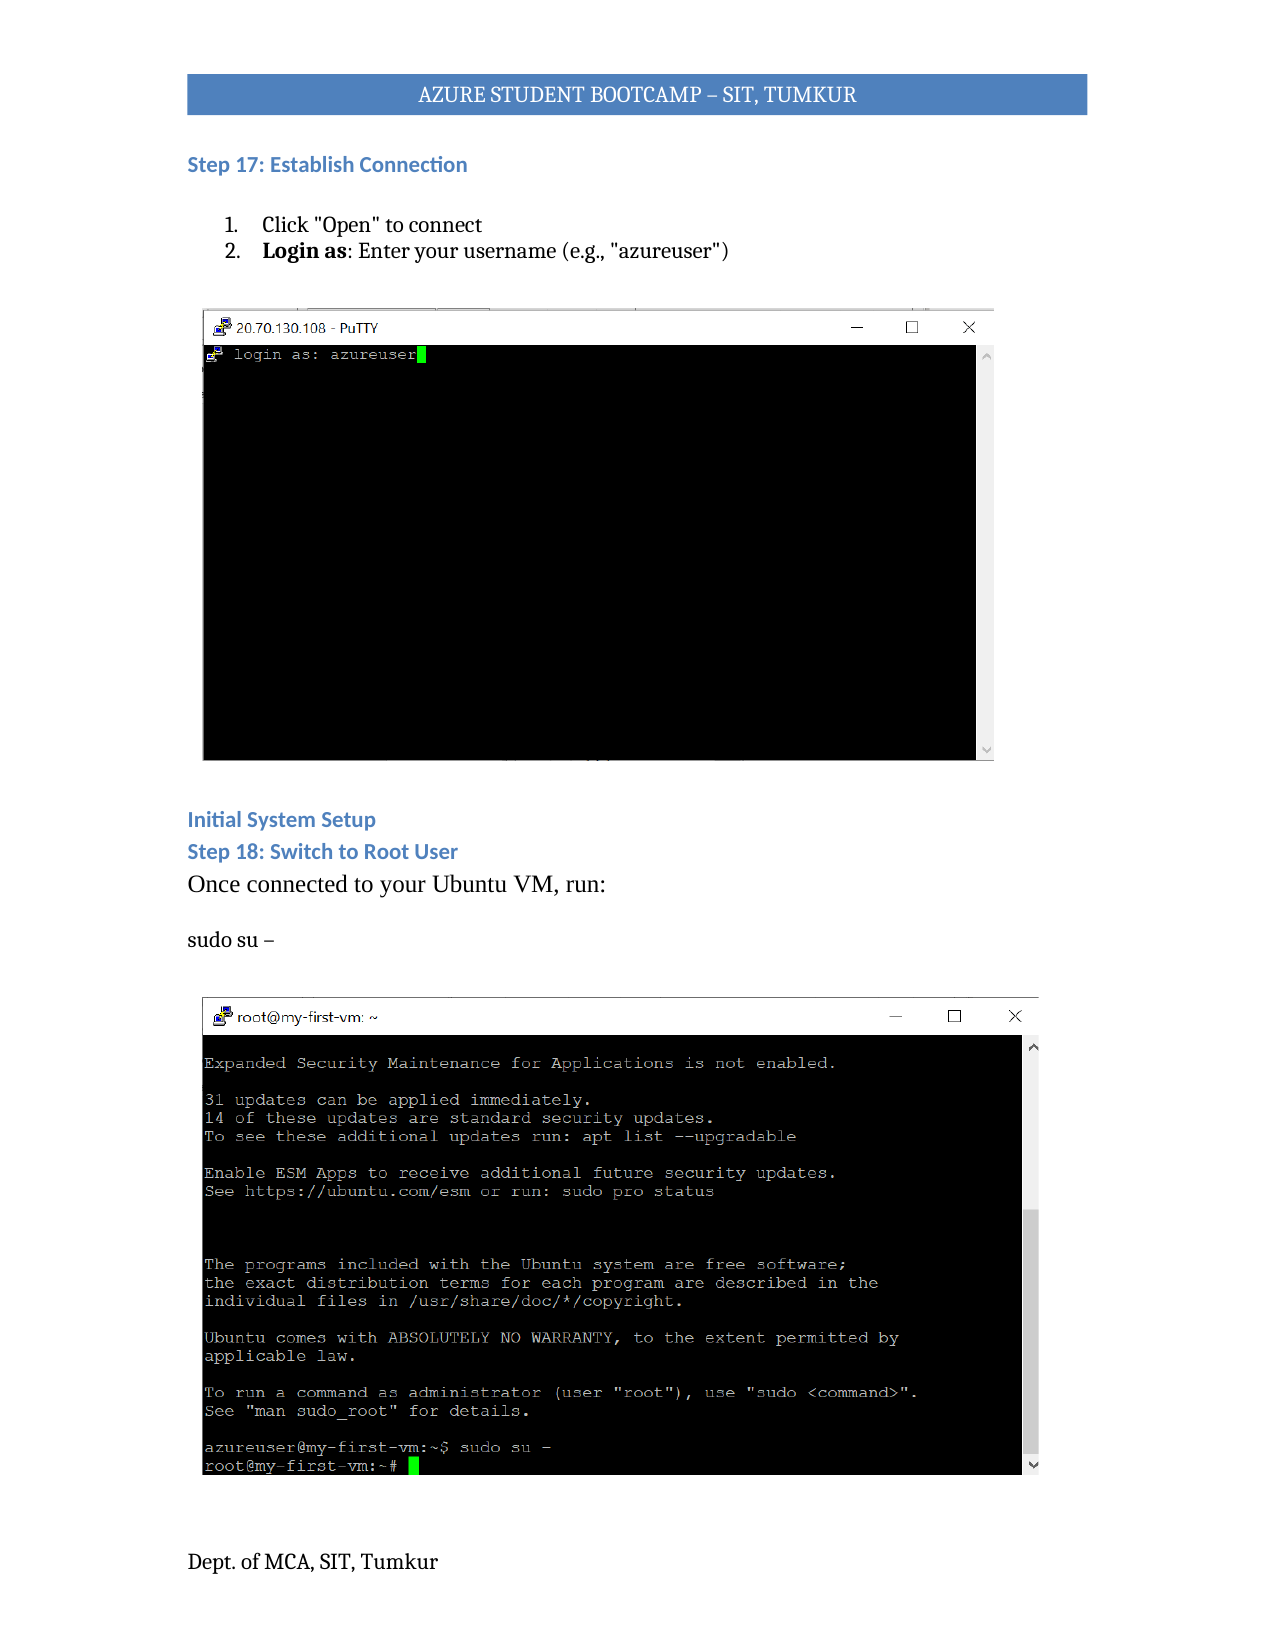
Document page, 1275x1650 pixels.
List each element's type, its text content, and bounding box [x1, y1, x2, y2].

subtitle Initial System Setup [187, 805, 1087, 833]
list Login as: Enter your username (e.g., "azureuser") [225, 238, 1087, 264]
list Click "Open" to connect [225, 211, 1087, 238]
text sudo su – [187, 927, 1087, 953]
picture [202, 308, 994, 761]
text Once connected to your Ubuntu VM, run: [187, 869, 1087, 898]
subtitle Step 17: Establish Connection [187, 150, 1087, 178]
subtitle Step 18: Switch to Root User [187, 837, 1087, 865]
picture [202, 997, 1039, 1475]
